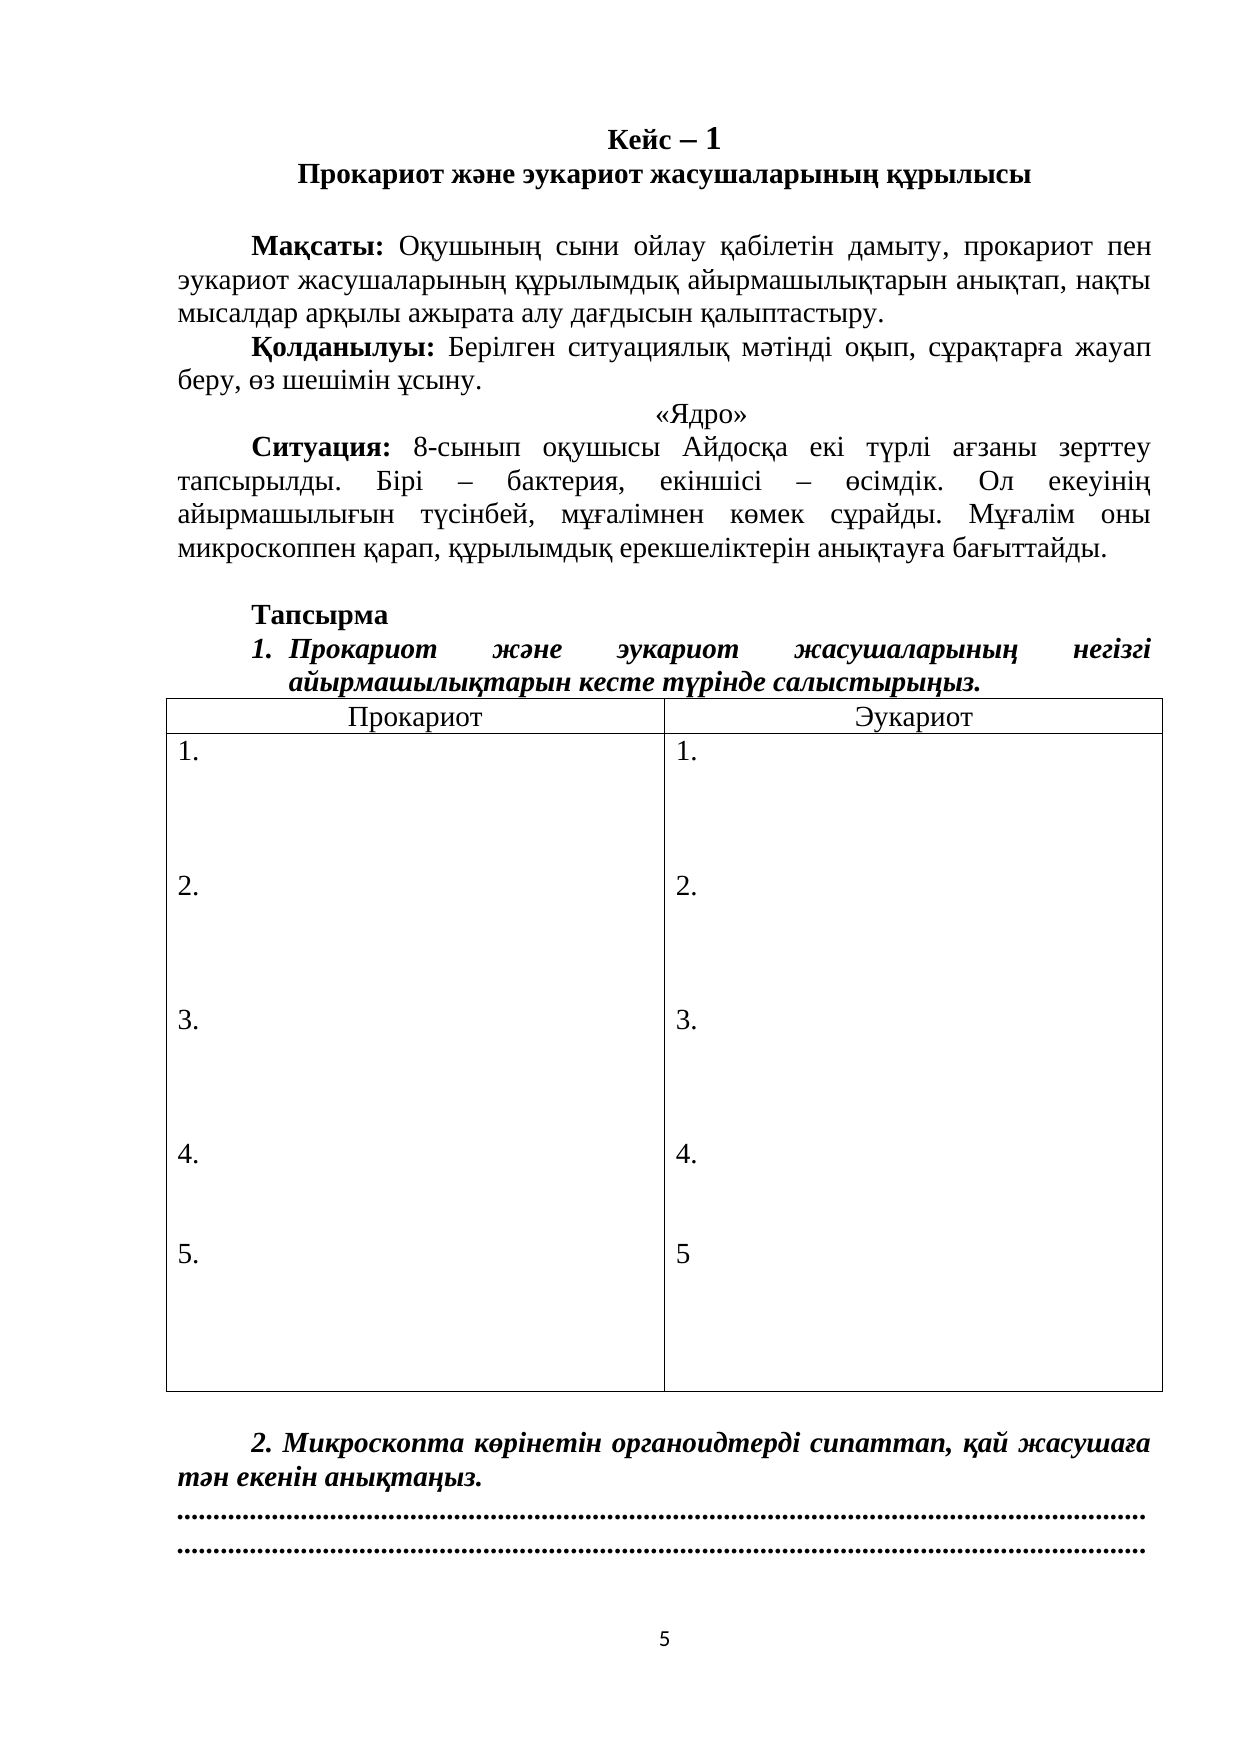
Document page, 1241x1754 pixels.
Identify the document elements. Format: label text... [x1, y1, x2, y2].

table_header Эукариот [665, 699, 1162, 732]
text Мақсаты: Оқушының сыни ойлау қабілетін дамыту, прокариот пен эукариот жасушаларының құрылымдық айырмашылықтарын анықтап, нақты мысалдар арқылы ажырата алу дағдысын қалыптастыру. [177, 228, 1152, 329]
table_header Прокариот [167, 699, 664, 732]
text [177, 1492, 1152, 1559]
list Прокариот және эукариот жасушаларының негізгі айырмашылықтарын кесте түрінде салыстырыңыз. [251, 631, 1152, 698]
text «Ядро» [177, 396, 1152, 429]
table_cell 1. 2. 3. 4. 5. [167, 734, 664, 1391]
text Тапсырма [177, 597, 1152, 631]
text Кейс – 1 [177, 118, 1152, 156]
text 2. Микроскопта көрінетін органоидтерді сипаттап, қай жасушаға тән екенін анықтаңыз. [177, 1425, 1152, 1492]
text Қолданылуы: Берілген ситуациялық мәтінді оқып, сұрақтарға жауап беру, өз шешімін ұсыну. [177, 329, 1152, 396]
text Прокариот және эукариот жасушаларының құрылысы [177, 156, 1152, 190]
text Ситуация: 8-сынып оқушысы Айдосқа екі түрлі ағзаны зерттеу тапсырылды. Бірі – бактерия, екіншісі – өсімдік. Ол екеуінің айырмашылығын түсінбей, мұғалімнен көмек сұрайды. Мұғалім оны микроскоппен қарап, құрылымдық ерекшеліктерін анықтауға бағыттайды. [177, 429, 1152, 564]
table_cell 1. 2. 3. 4. 5 [665, 734, 1162, 1391]
